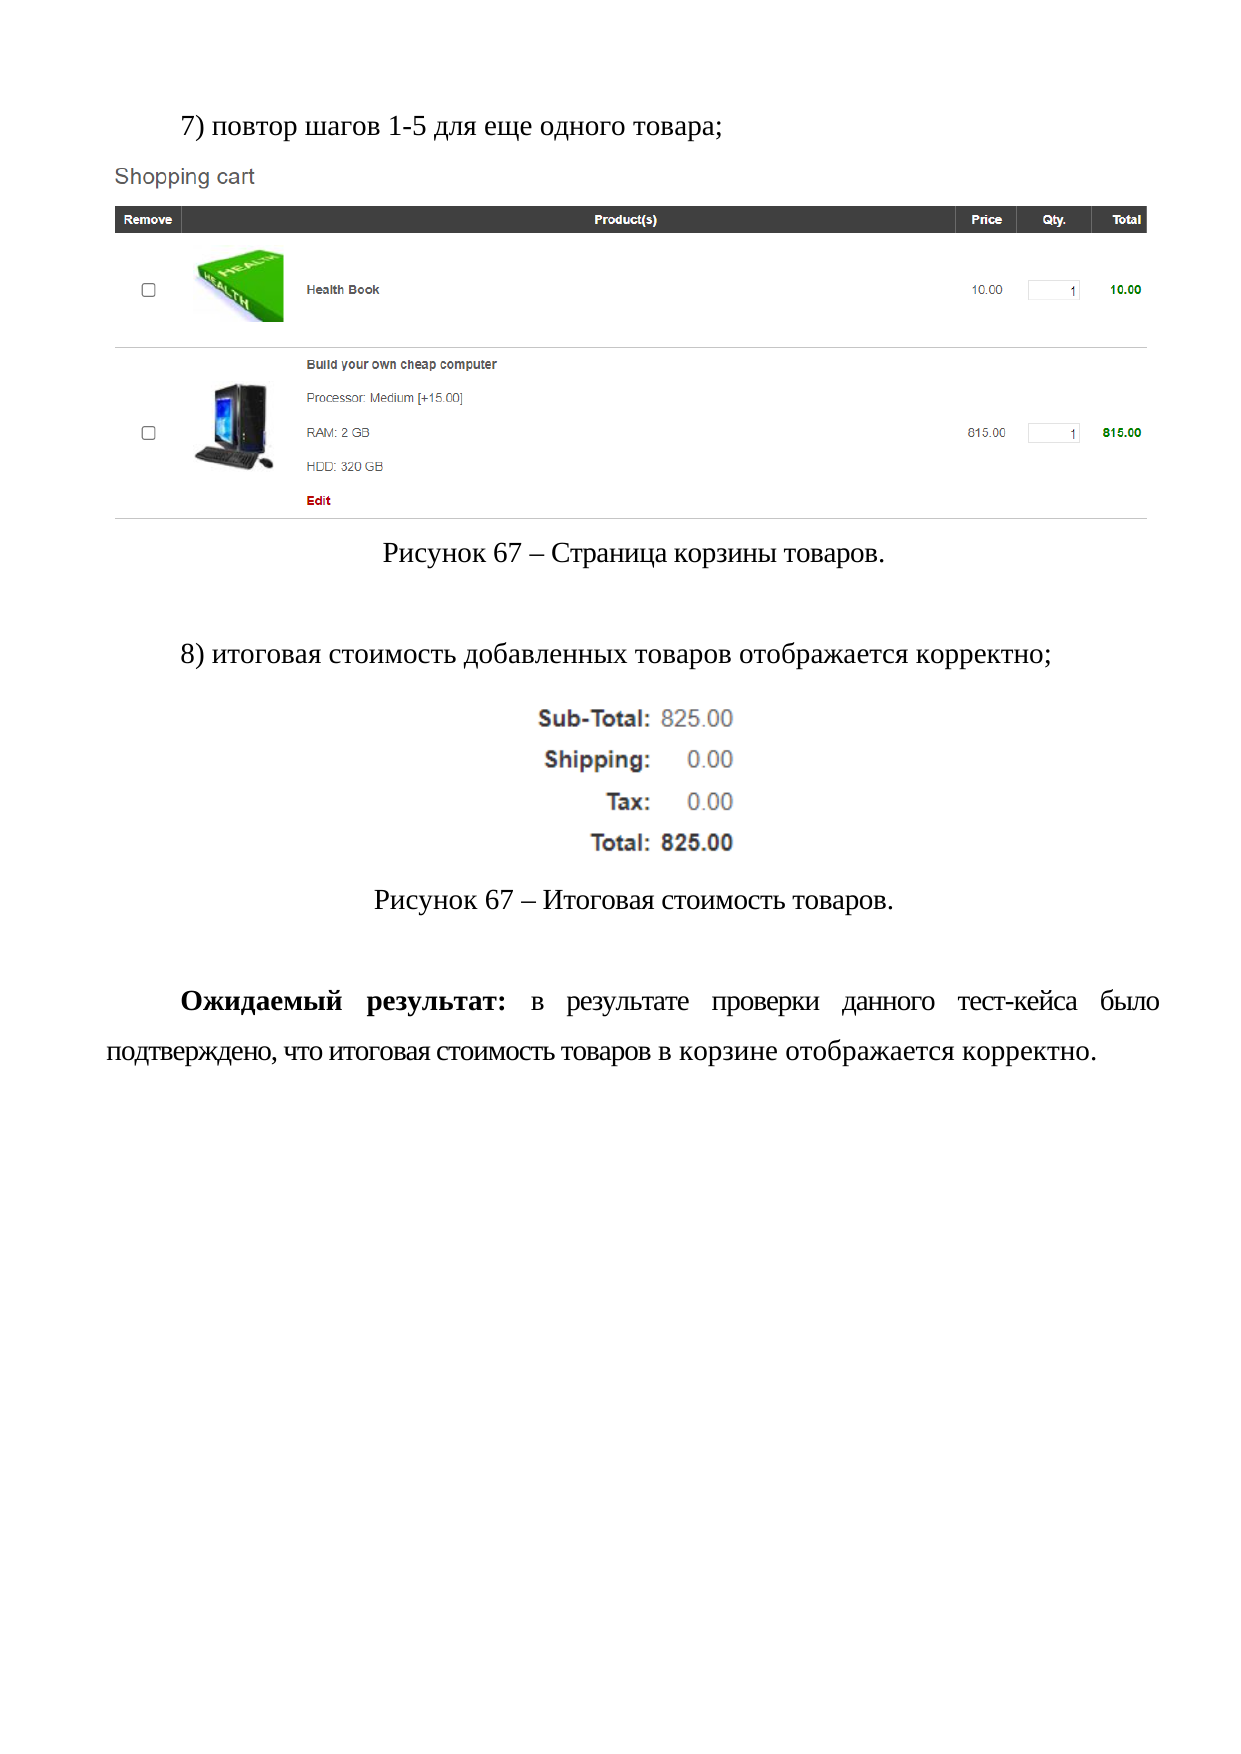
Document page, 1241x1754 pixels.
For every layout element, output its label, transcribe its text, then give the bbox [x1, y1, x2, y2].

list повтор шагов 1-5 для еще одного товара; [106, 108, 1161, 142]
text Ожидаемый результат: в результате проверки данного тест-кейса было подтверждено, что итоговая стоимость товаров в корзине отображается корректно. [106, 983, 1161, 1067]
text Рисунок 67 – Страница корзины товаров. [106, 536, 1161, 569]
list итоговая стоимость добавленных товаров отображается корректно; [106, 636, 1161, 670]
picture [518, 686, 749, 870]
picture [106, 158, 1162, 523]
text Рисунок 67 – Итоговая стоимость товаров. [106, 882, 1161, 916]
